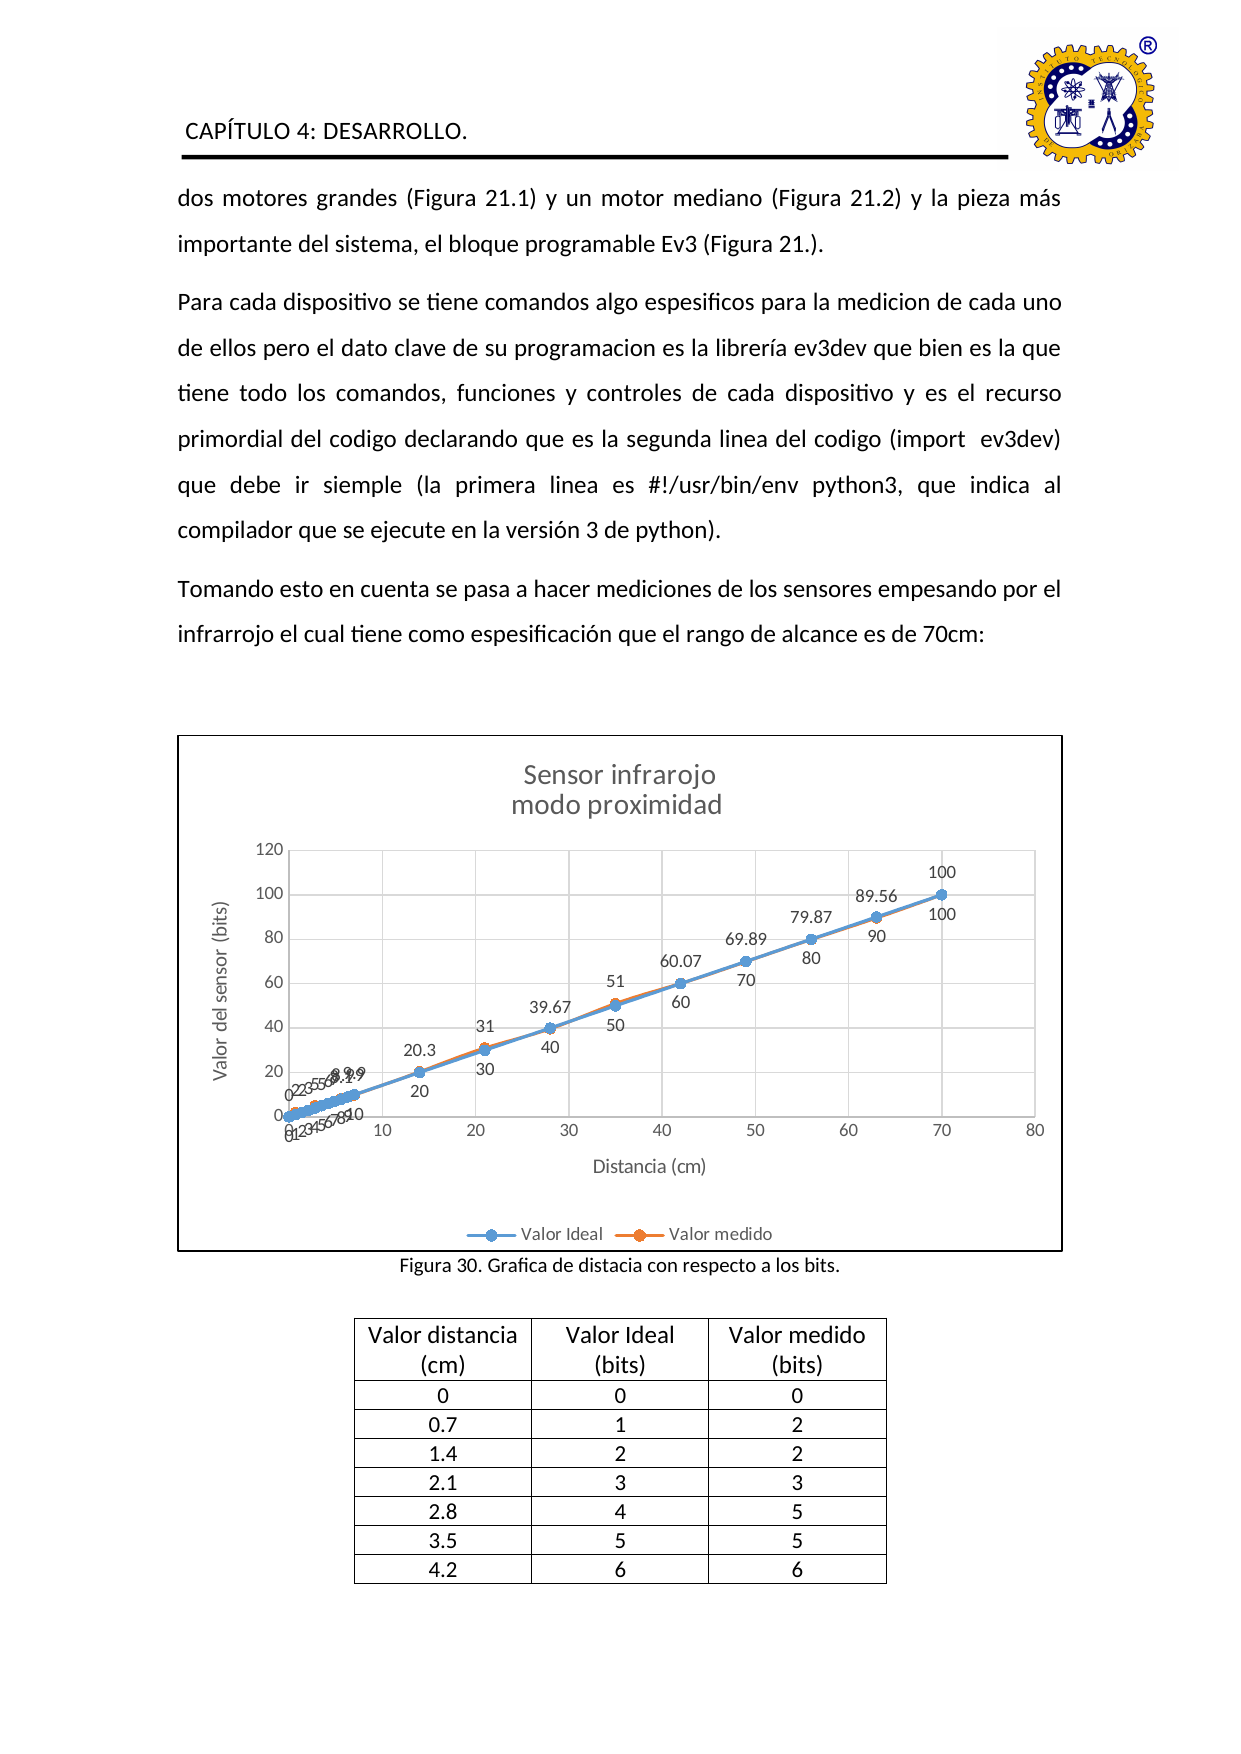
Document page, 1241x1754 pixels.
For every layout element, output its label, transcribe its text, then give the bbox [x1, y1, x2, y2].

table_cell 6 [709, 1555, 886, 1583]
text Figura 30. Grafica de distacia con respecto a los bits. [177, 1252, 1063, 1305]
table_cell 3.5 [355, 1526, 531, 1554]
picture [996, 27, 1179, 171]
table_header Valor Ideal (bits) [532, 1319, 708, 1380]
table_cell 4.2 [355, 1555, 531, 1583]
table_header Valor distancia (cm) [355, 1319, 531, 1380]
table_cell 2.1 [355, 1468, 531, 1496]
table_cell 0.7 [355, 1410, 531, 1438]
table_cell 3 [532, 1468, 708, 1496]
table_cell 2 [709, 1410, 886, 1438]
table_header Valor medido (bits) [709, 1319, 886, 1380]
table_cell 6 [532, 1555, 708, 1583]
table_cell 5 [532, 1526, 708, 1554]
table_cell 5 [709, 1497, 886, 1525]
text Tomando esto en cuenta se pasa a hacer mediciones de los sensores empesando por el infrarrojo el cual tiene como espesificación que el rango de alcance es de 70cm: [177, 573, 1063, 649]
text Para cada dispositivo se tiene comandos algo espesificos para la medicion de cada uno de ellos pero el dato clave de su programacion es la librería ev3dev que bien es la que tiene todo los comandos, funciones y controles de cada dispositivo y es el recurso primordial del codigo declarando que es la segunda linea del codigo (import ev3dev) que debe ir siemple (la primera linea es #!/usr/bin/env python3, que indica al compilador que se ejecute en la versión 3 de python). [177, 286, 1063, 545]
table_cell 4 [532, 1497, 708, 1525]
table_cell 2 [709, 1439, 886, 1467]
table_cell 1.4 [355, 1439, 531, 1467]
table_cell 0 [709, 1381, 886, 1409]
table_cell 2.8 [355, 1497, 531, 1525]
table_cell 3 [709, 1468, 886, 1496]
table_cell 1 [532, 1410, 708, 1438]
table_cell 5 [709, 1526, 886, 1554]
table_cell 0 [532, 1381, 708, 1409]
table_cell 2 [532, 1439, 708, 1467]
table_cell 0 [355, 1381, 531, 1409]
